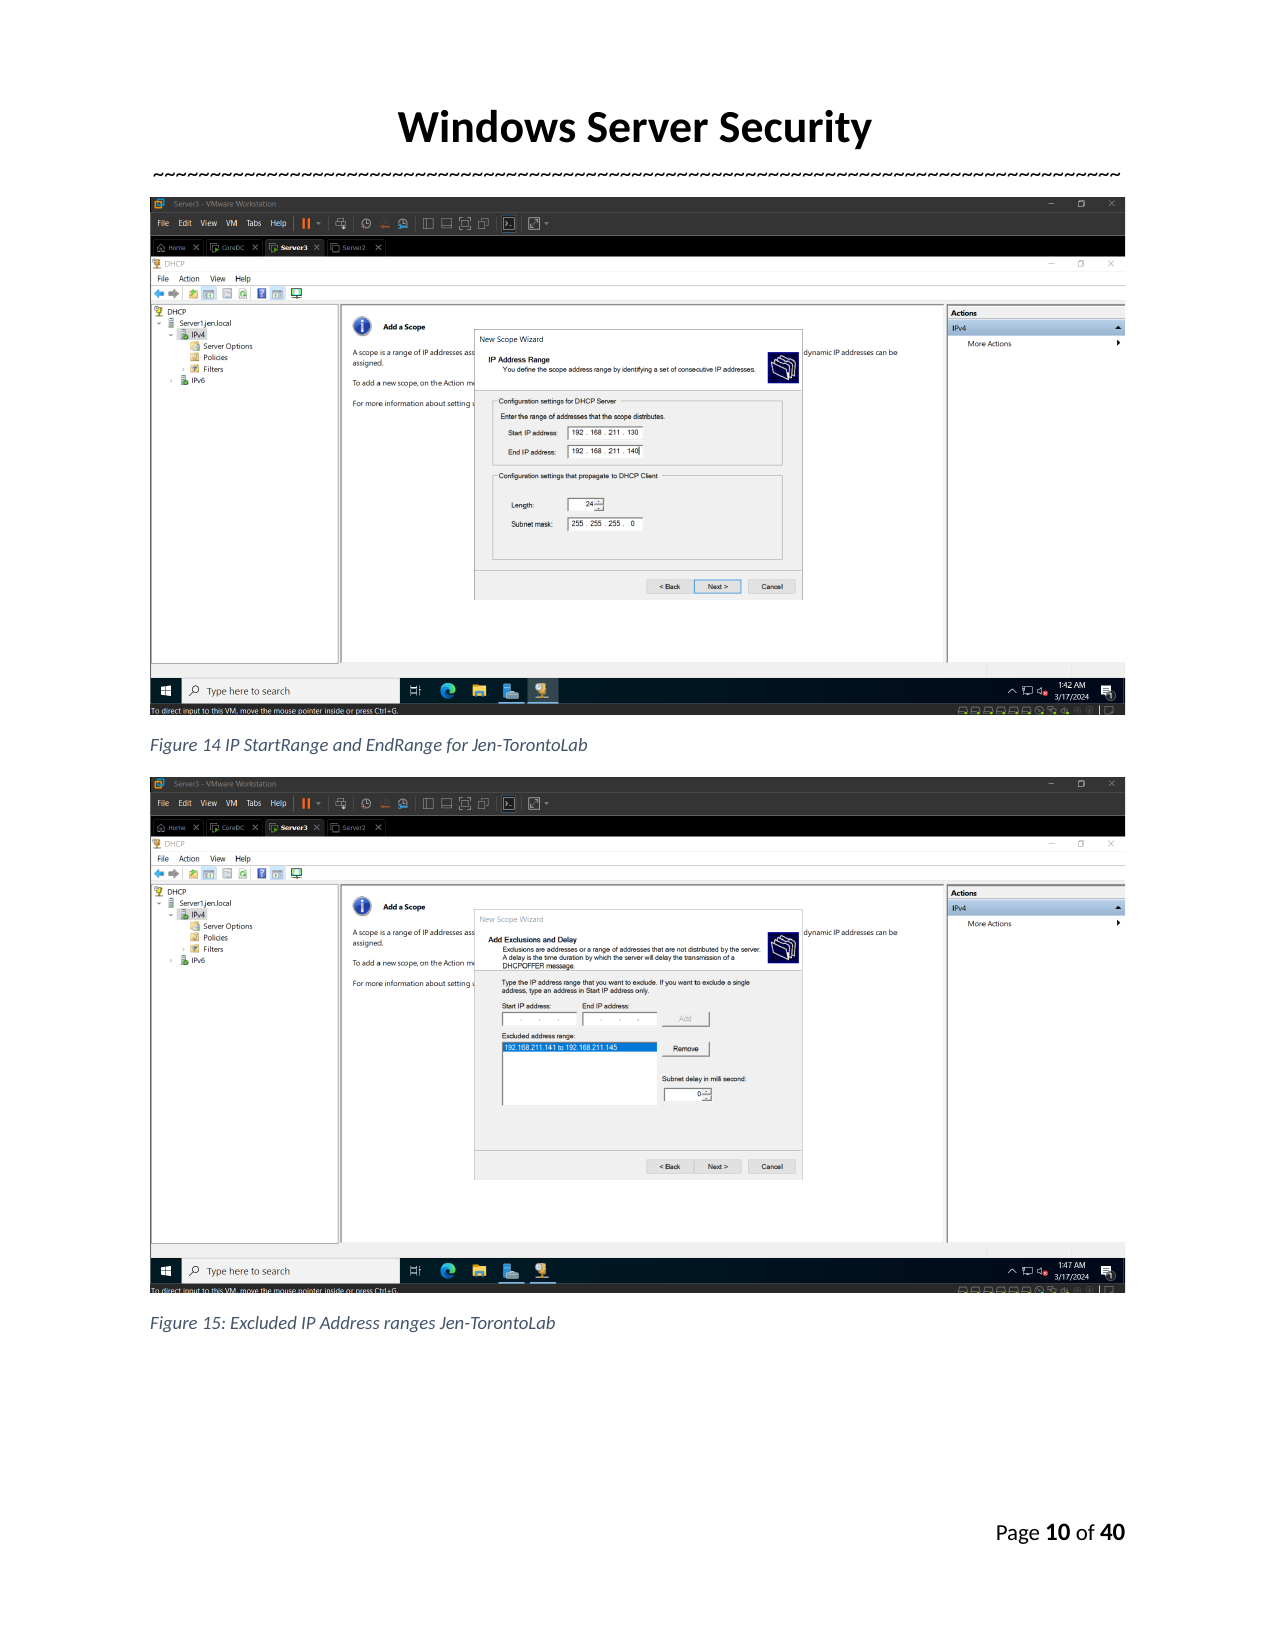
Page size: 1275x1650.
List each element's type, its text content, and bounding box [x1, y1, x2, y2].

text Figure 15: Excluded IP Address ranges Jen-TorontoLab [150, 1311, 1125, 1334]
text Figure 14 IP StartRange and EndRange for Jen-TorontoLab [150, 733, 1125, 756]
picture [150, 777, 1125, 1293]
picture [150, 197, 1125, 715]
